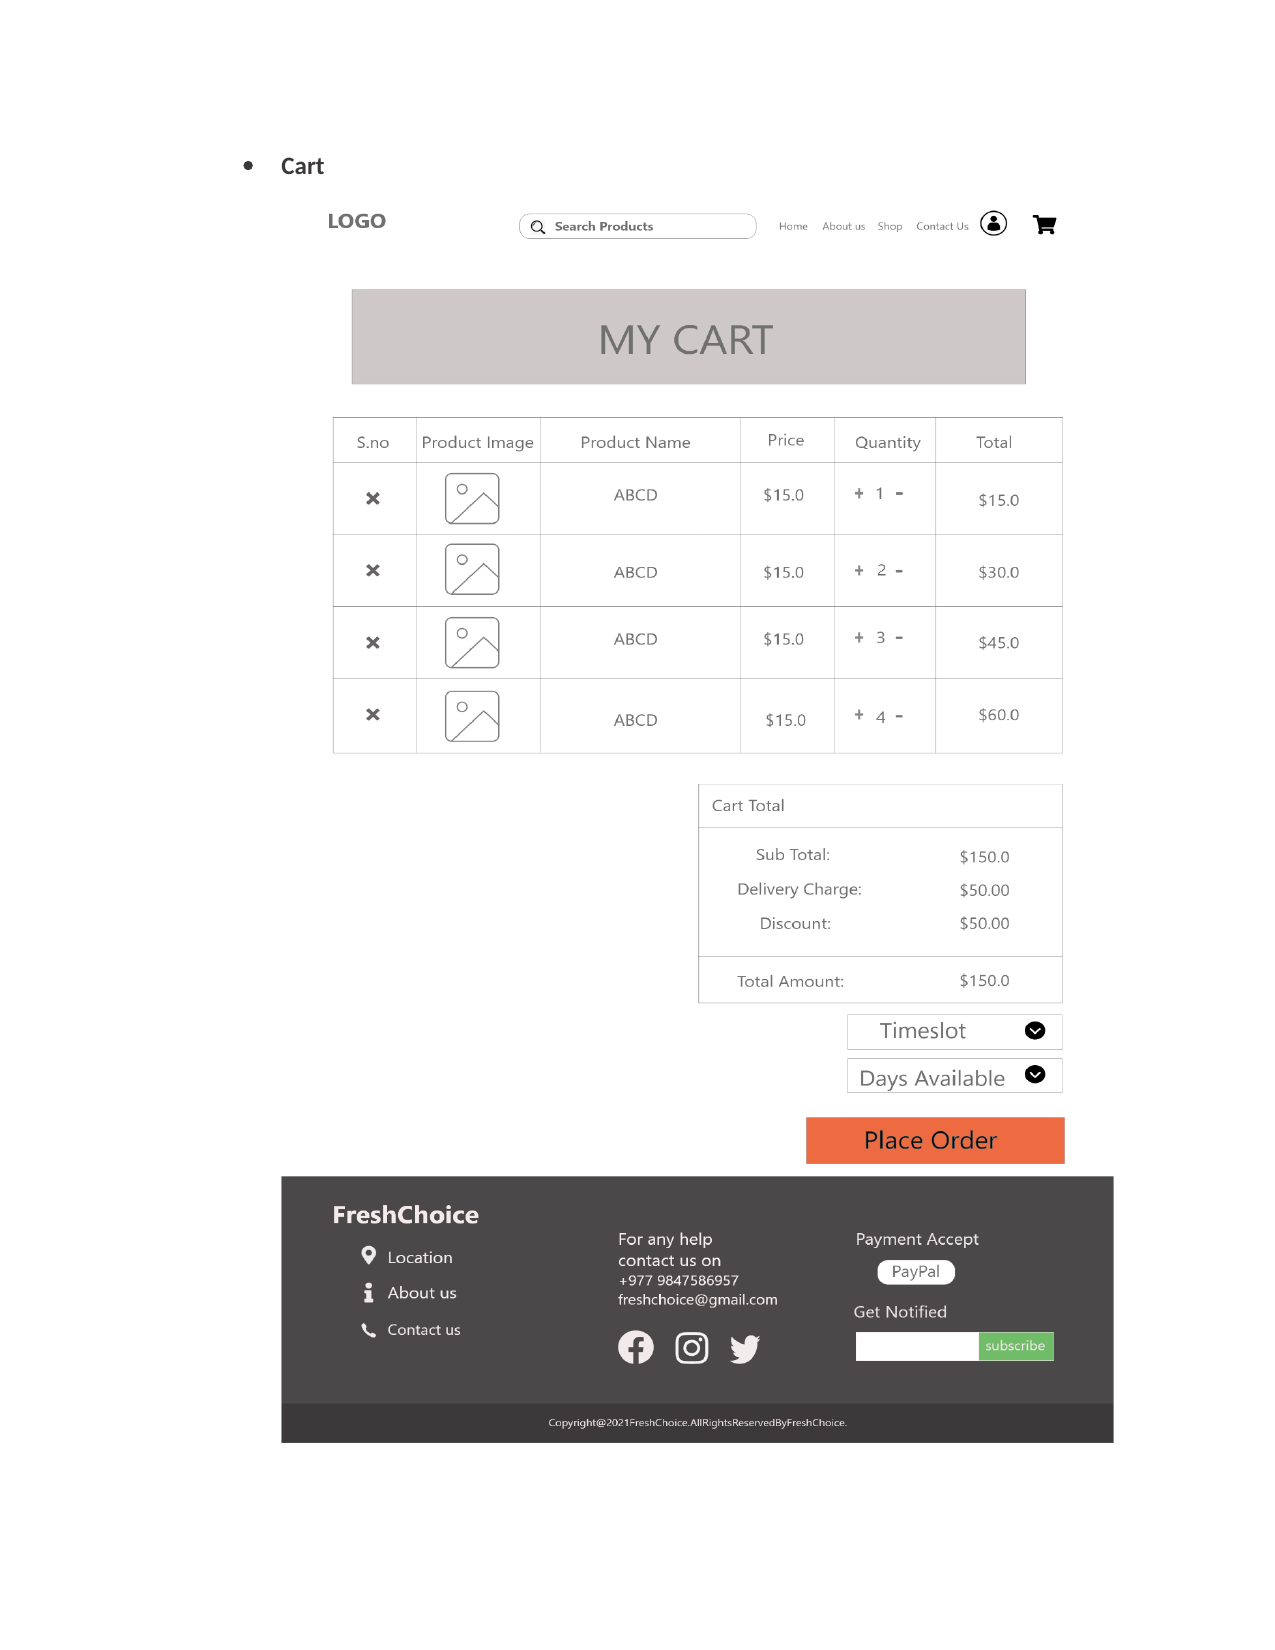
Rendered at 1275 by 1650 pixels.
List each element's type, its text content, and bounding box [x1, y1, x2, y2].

picture [281, 182, 1114, 1443]
list Cart [244, 150, 1125, 181]
